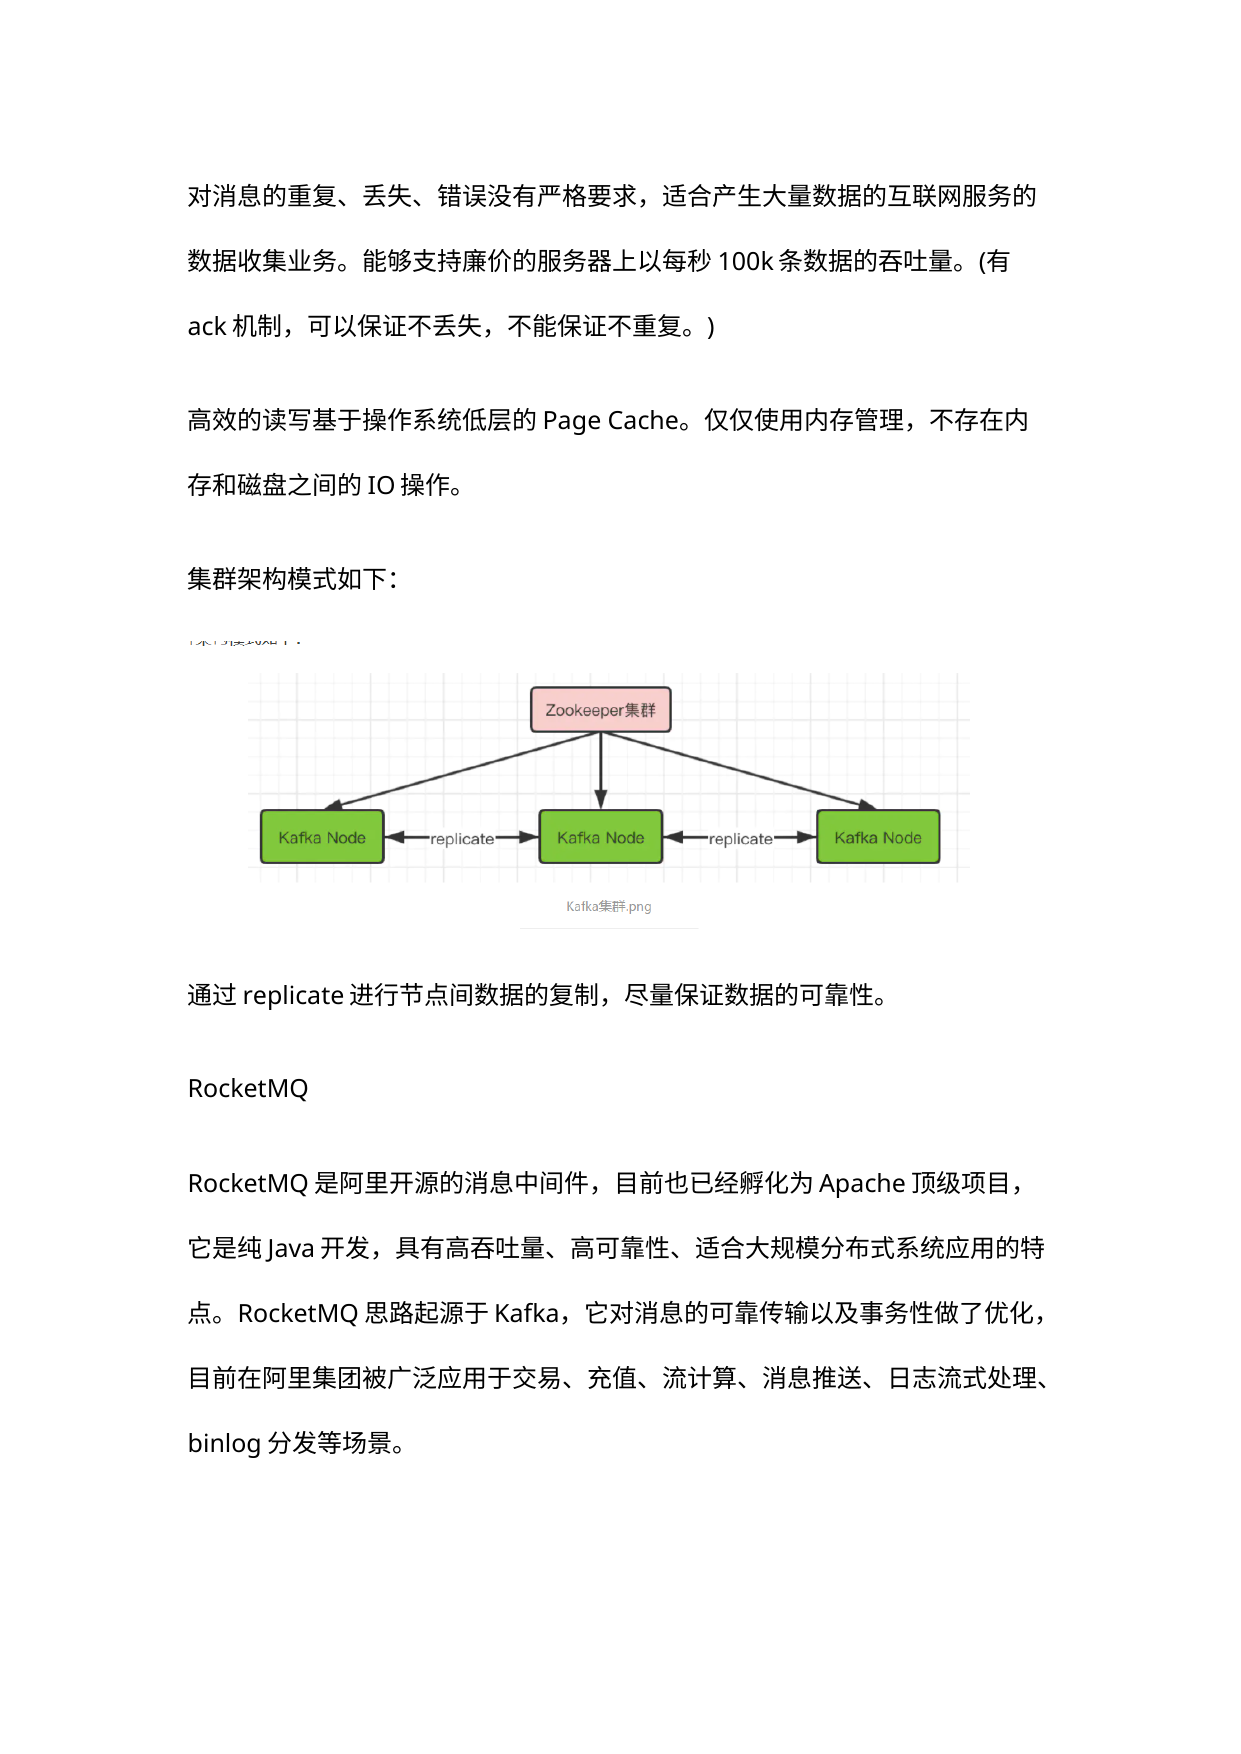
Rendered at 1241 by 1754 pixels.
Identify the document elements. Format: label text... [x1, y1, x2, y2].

text RocketMQ [187, 1055, 1053, 1120]
text 高效的读写基于操作系统低层的Page Cache。仅仅使用内存管理，不存在内存和磁盘之间的IO操作。 [187, 386, 1053, 516]
text 集群架构模式如下： [187, 545, 1053, 610]
picture [187, 641, 1053, 931]
text RocketMQ是阿里开源的消息中间件，目前也已经孵化为Apache顶级项目，它是纯Java开发，具有高吞吐量、高可靠性、适合大规模分布式系统应用的特点。RocketMQ思路起源于Kafka，它对消息的可靠传输以及事务性做了优化，目前在阿里集团被广泛应用于交易、充值、流计算、消息推送、日志流式处理、binlog分发等场景。 [187, 1149, 1053, 1474]
text 通过replicate进行节点间数据的复制，尽量保证数据的可靠性。 [187, 961, 1053, 1026]
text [187, 162, 1053, 357]
